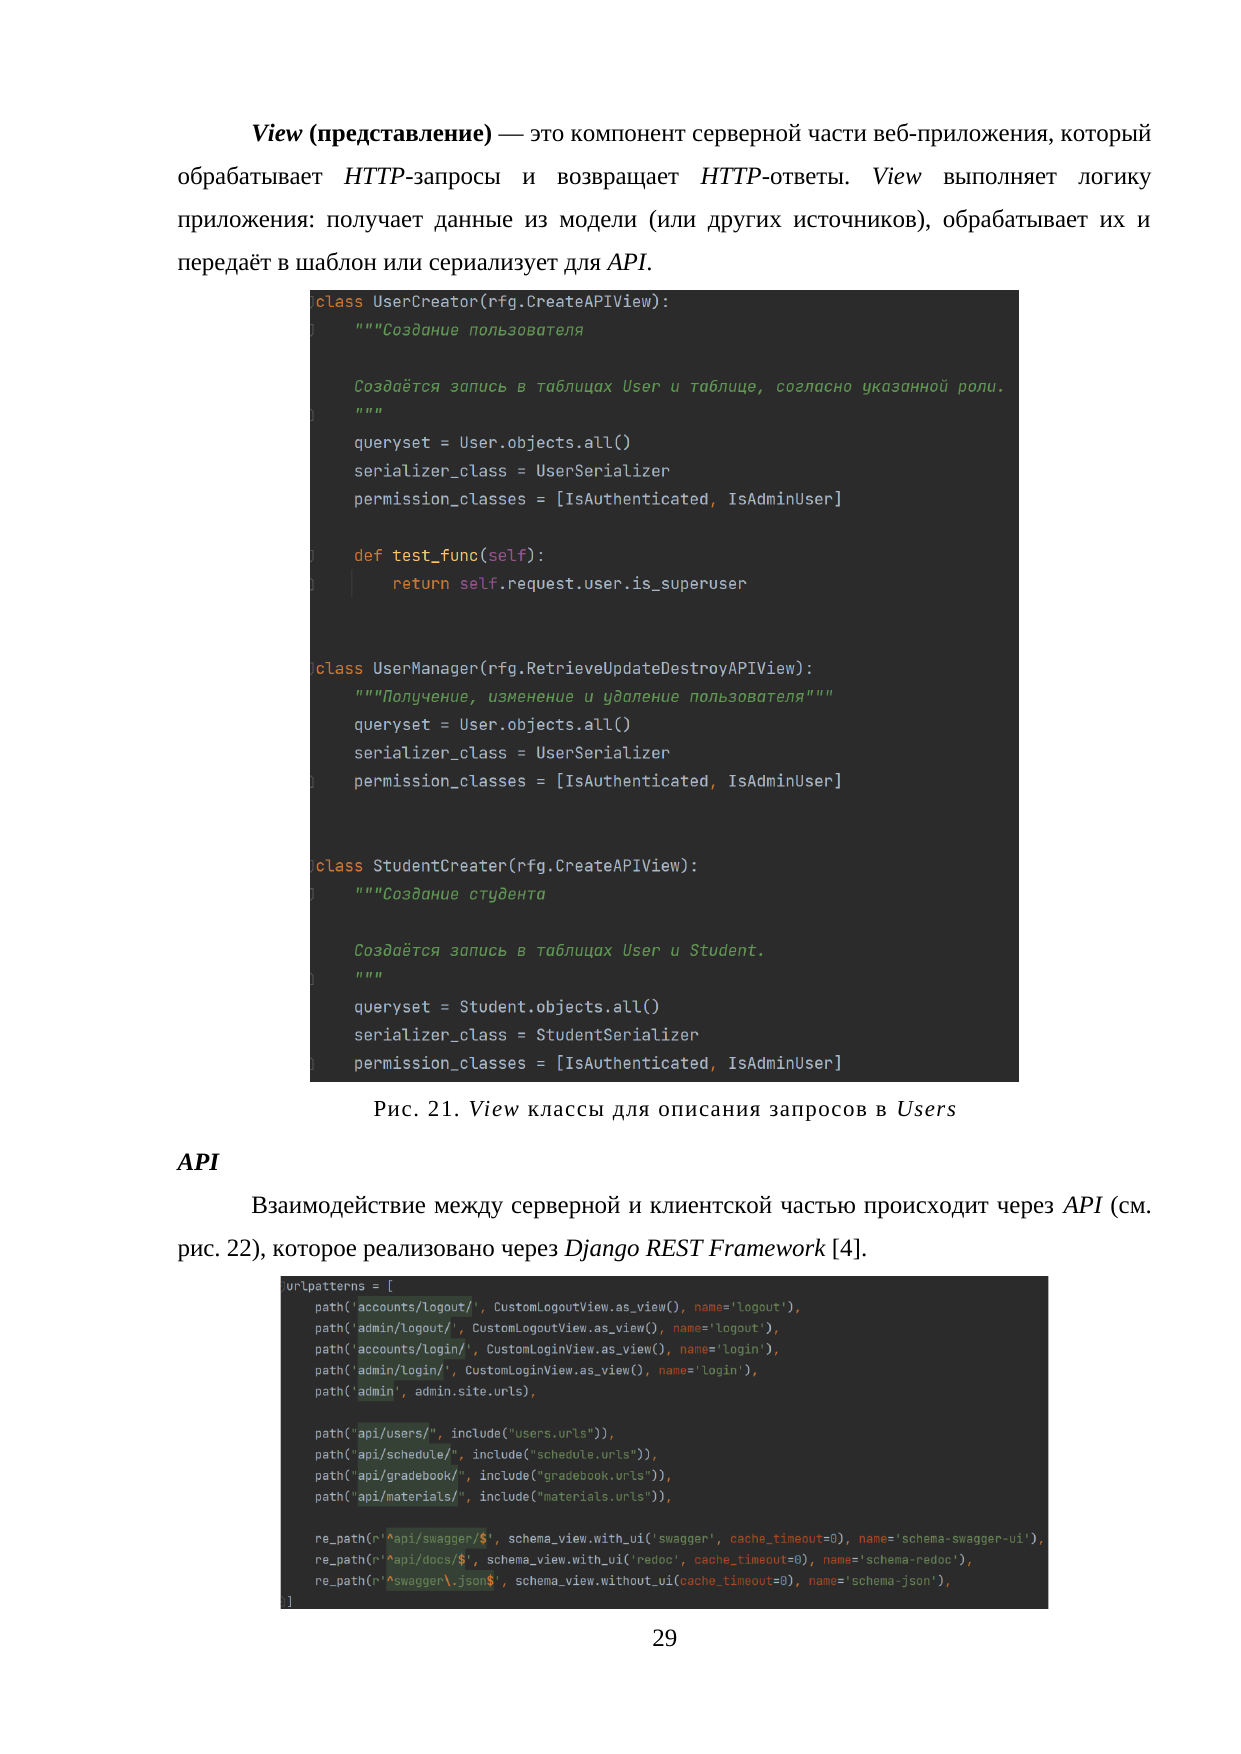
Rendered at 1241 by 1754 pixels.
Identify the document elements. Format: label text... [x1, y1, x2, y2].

picture [280, 1276, 1049, 1609]
subtitle Рис. 21. View классы для описания запросов в Users [177, 1095, 1152, 1121]
picture [310, 290, 1019, 1082]
subtitle API [177, 1147, 1152, 1176]
text Взаимодействие между серверной и клиентской частью происходит через API (см. рис. 22), которое реализовано через Django REST Framework. [177, 1190, 1152, 1262]
text View (представление) — это компонент серверной части веб-приложения, который обрабатывает HTTP-запросы и возвращает HTTP-ответы. View выполняет логику приложения: получает данные из модели (или других источников), обрабатывает их и передаёт в шаблон или сериализует для API. [177, 118, 1152, 276]
